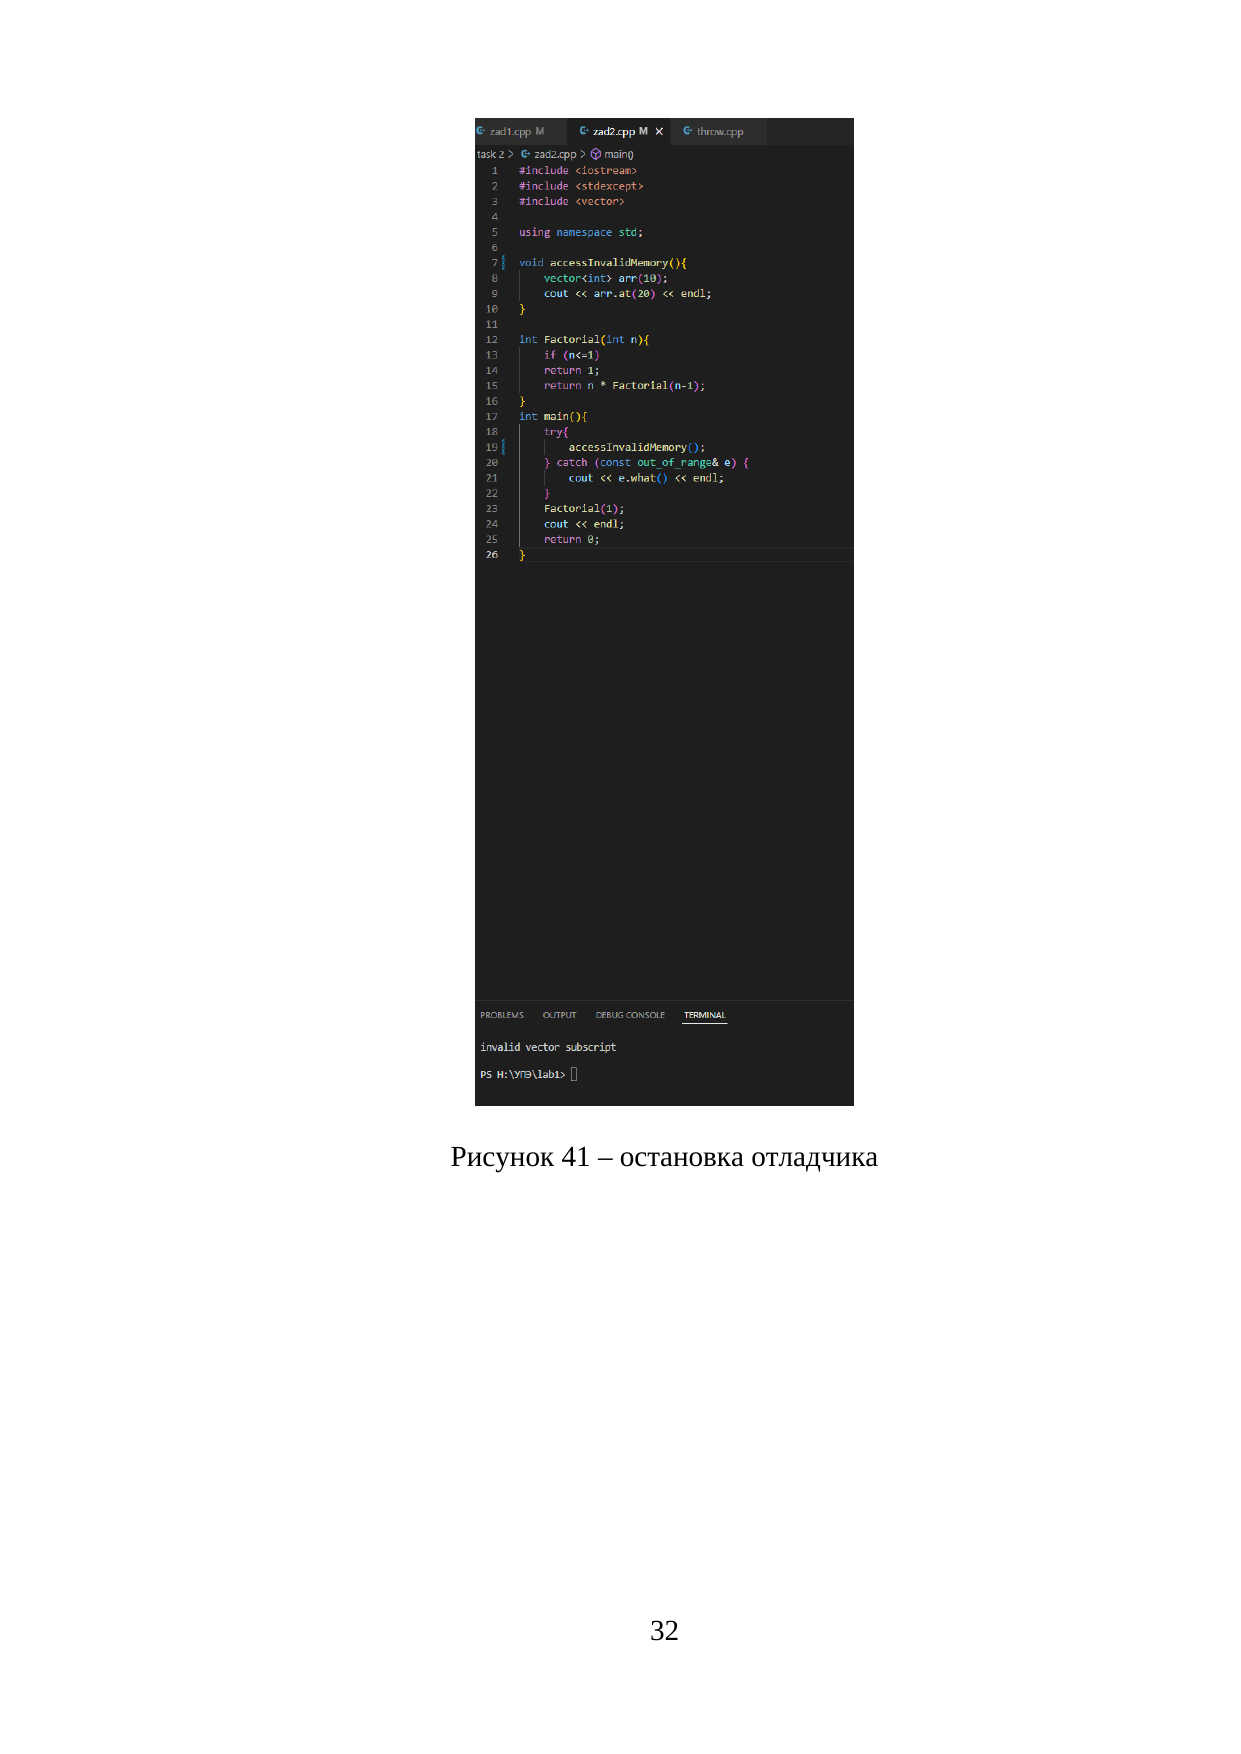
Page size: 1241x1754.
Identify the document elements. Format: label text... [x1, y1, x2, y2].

picture [475, 118, 854, 1106]
text Рисунок 41 – остановка отладчика [177, 1139, 1152, 1172]
